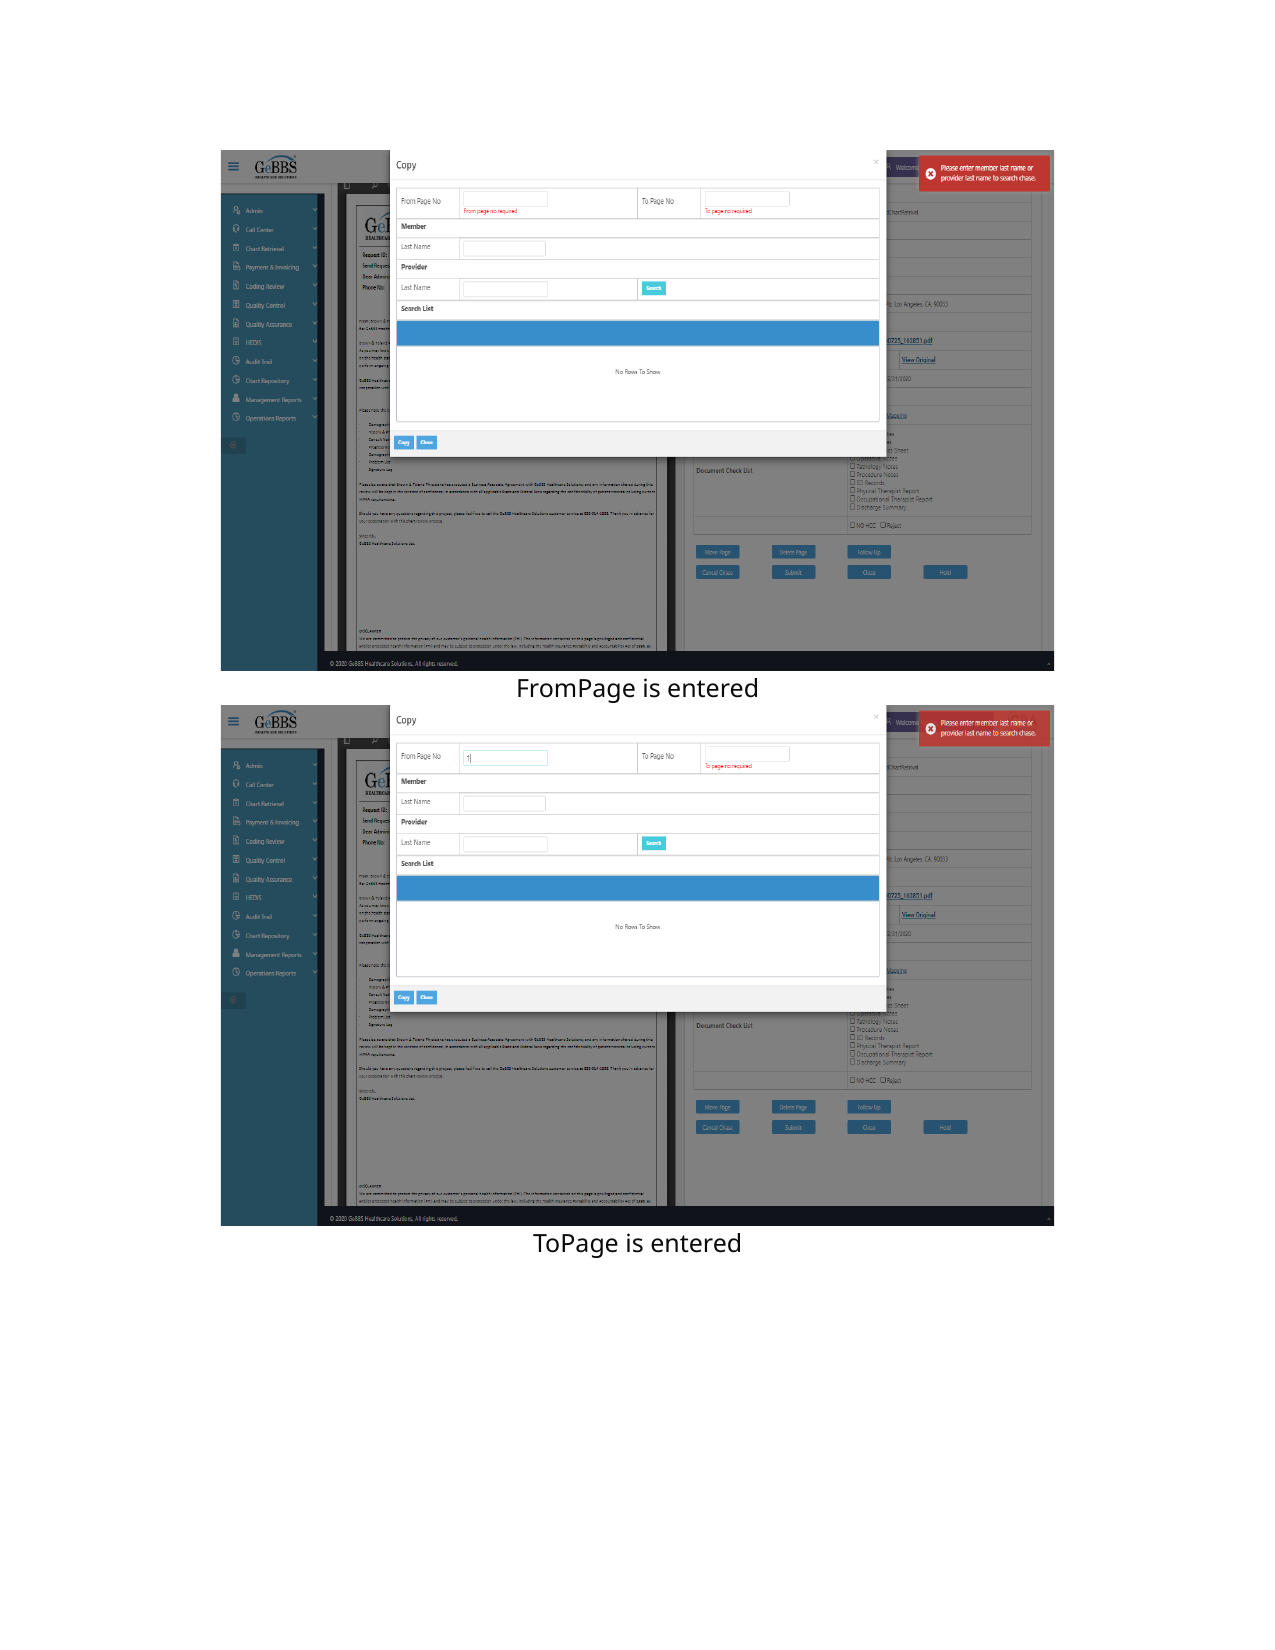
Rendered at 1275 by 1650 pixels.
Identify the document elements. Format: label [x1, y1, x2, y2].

picture [220, 150, 1055, 671]
text [150, 150, 1125, 1260]
picture [220, 705, 1055, 1226]
